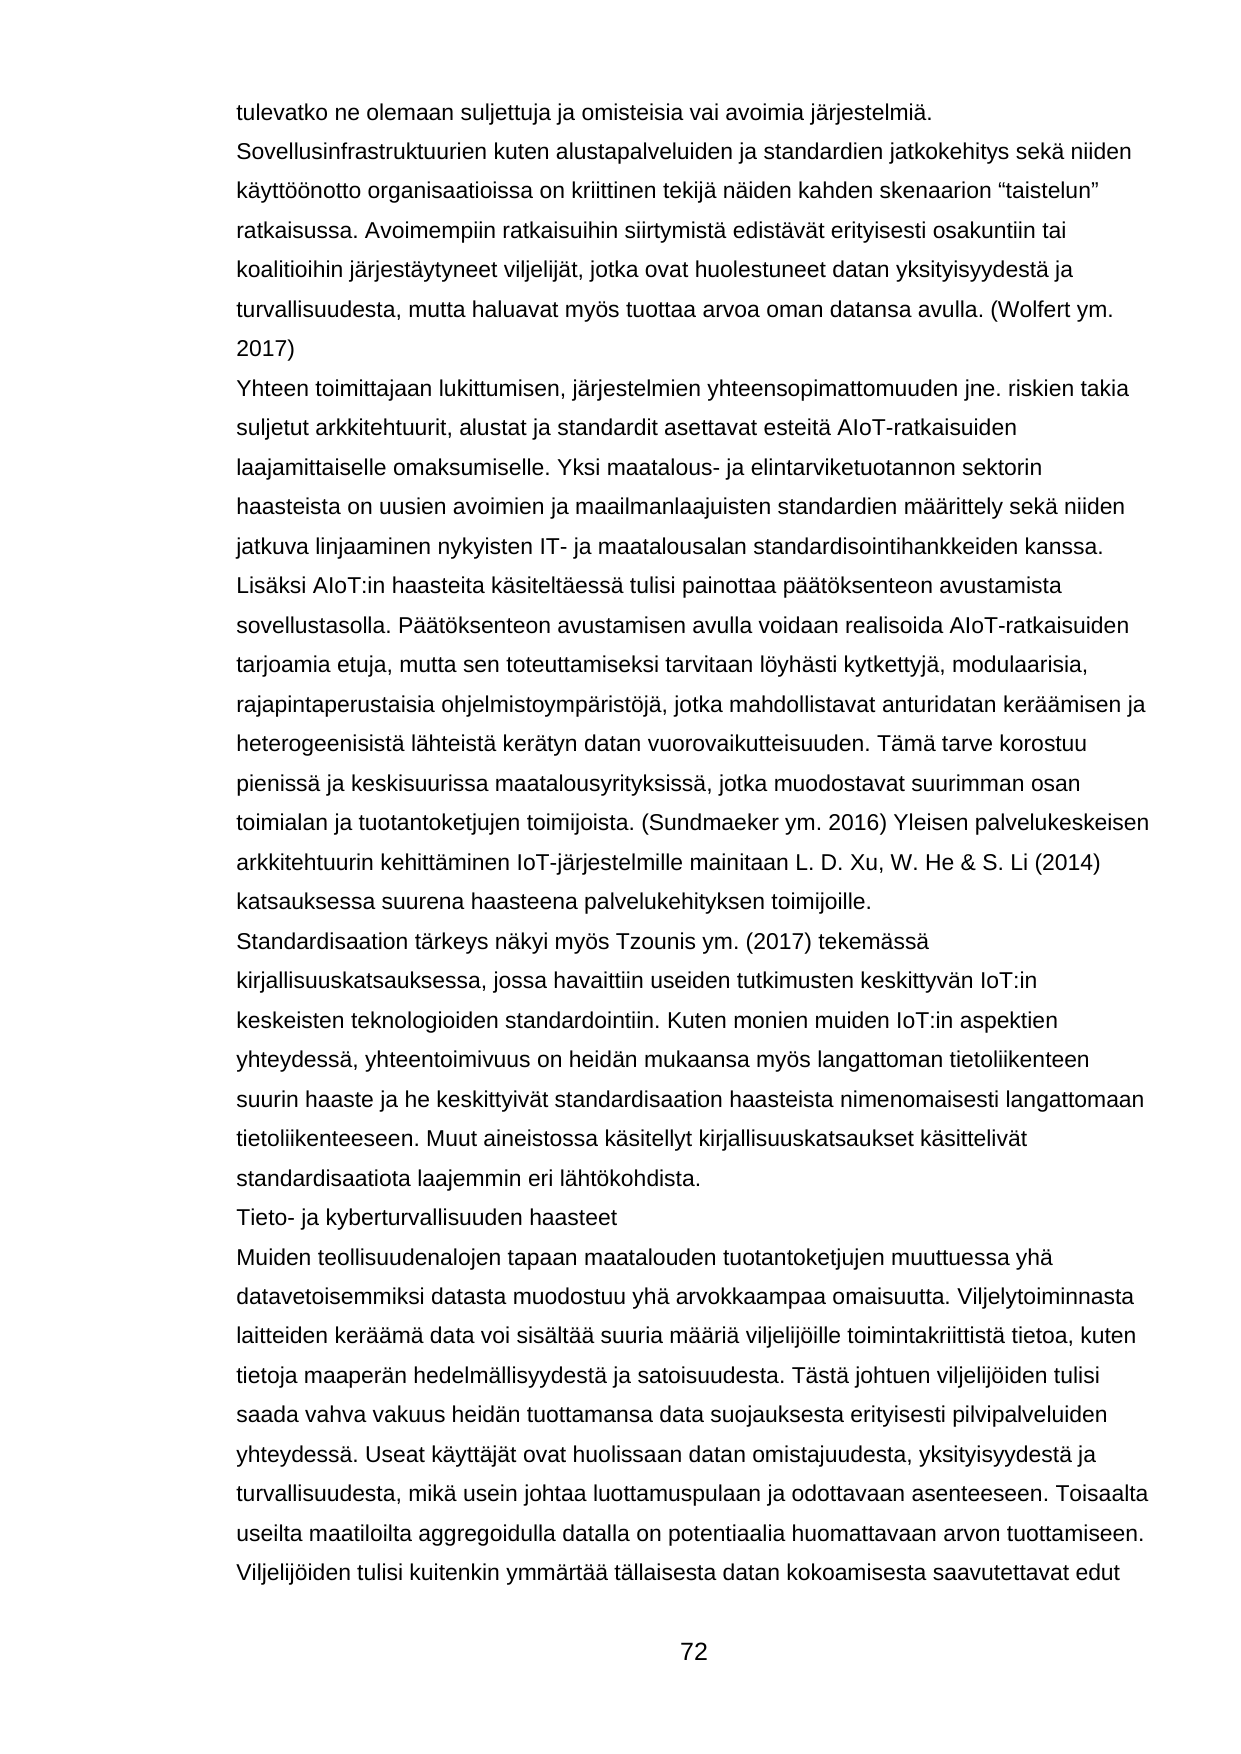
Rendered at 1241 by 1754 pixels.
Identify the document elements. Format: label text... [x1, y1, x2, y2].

text Yhteen toimittajaan lukittumisen, järjestelmien yhteensopimattomuuden jne. riskien takia suljetut arkkitehtuurit, alustat ja standardit asettavat esteitä AIoT-ratkaisuiden laajamittaiselle omaksumiselle. Yksi maatalous- ja elintarviketuotannon sektorin haasteista on uusien avoimien ja maailmanlaajuisten standardien määrittely sekä niiden jatkuva linjaaminen nykyisten IT- ja maatalousalan standardisointihankkeiden kanssa. Lisäksi AIoT:in haasteita käsiteltäessä tulisi painottaa päätöksenteon avustamista sovellustasolla. Päätöksenteon avustamisen avulla voidaan realisoida AIoT-ratkaisuiden tarjoamia etuja, mutta sen toteuttamiseksi tarvitaan löyhästi kytkettyjä, modulaarisia, rajapintaperustaisia ohjelmistoympäristöjä, jotka mahdollistavat anturidatan keräämisen ja heterogeenisistä lähteistä kerätyn datan vuorovaikutteisuuden. Tämä tarve korostuu pienissä ja keskisuurissa maatalousyrityksissä, jotka muodostavat suurimman osan toimialan ja tuotantoketjujen toimijoista. (Sundmaeker ym. 2016) Yleisen palvelukeskeisen arkkitehtuurin kehittäminen IoT-järjestelmille mainitaan L. D. Xu, W. He & S. Li (2014) katsauksessa suurena haasteena palvelukehityksen toimijoille. [236, 375, 1152, 914]
text Tieto- ja kyberturvallisuuden haasteet [236, 1204, 1152, 1230]
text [236, 1243, 1152, 1586]
text Standardisaation tärkeys näkyi myös Tzounis ym. (2017) tekemässä kirjallisuuskatsauksessa, jossa havaittiin useiden tutkimusten keskittyvän IoT:in keskeisten teknologioiden standardointiin. Kuten monien muiden IoT:in aspektien yhteydessä, yhteentoimivuus on heidän mukaansa myös langattoman tietoliikenteen suurin haaste ja he keskittyivät standardisaation haasteista nimenomaisesti langattomaan tietoliikenteeseen. Muut aineistossa käsitellyt kirjallisuuskatsaukset käsittelivät standardisaatiota laajemmin eri lähtökohdista. [236, 928, 1152, 1191]
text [236, 98, 1152, 362]
